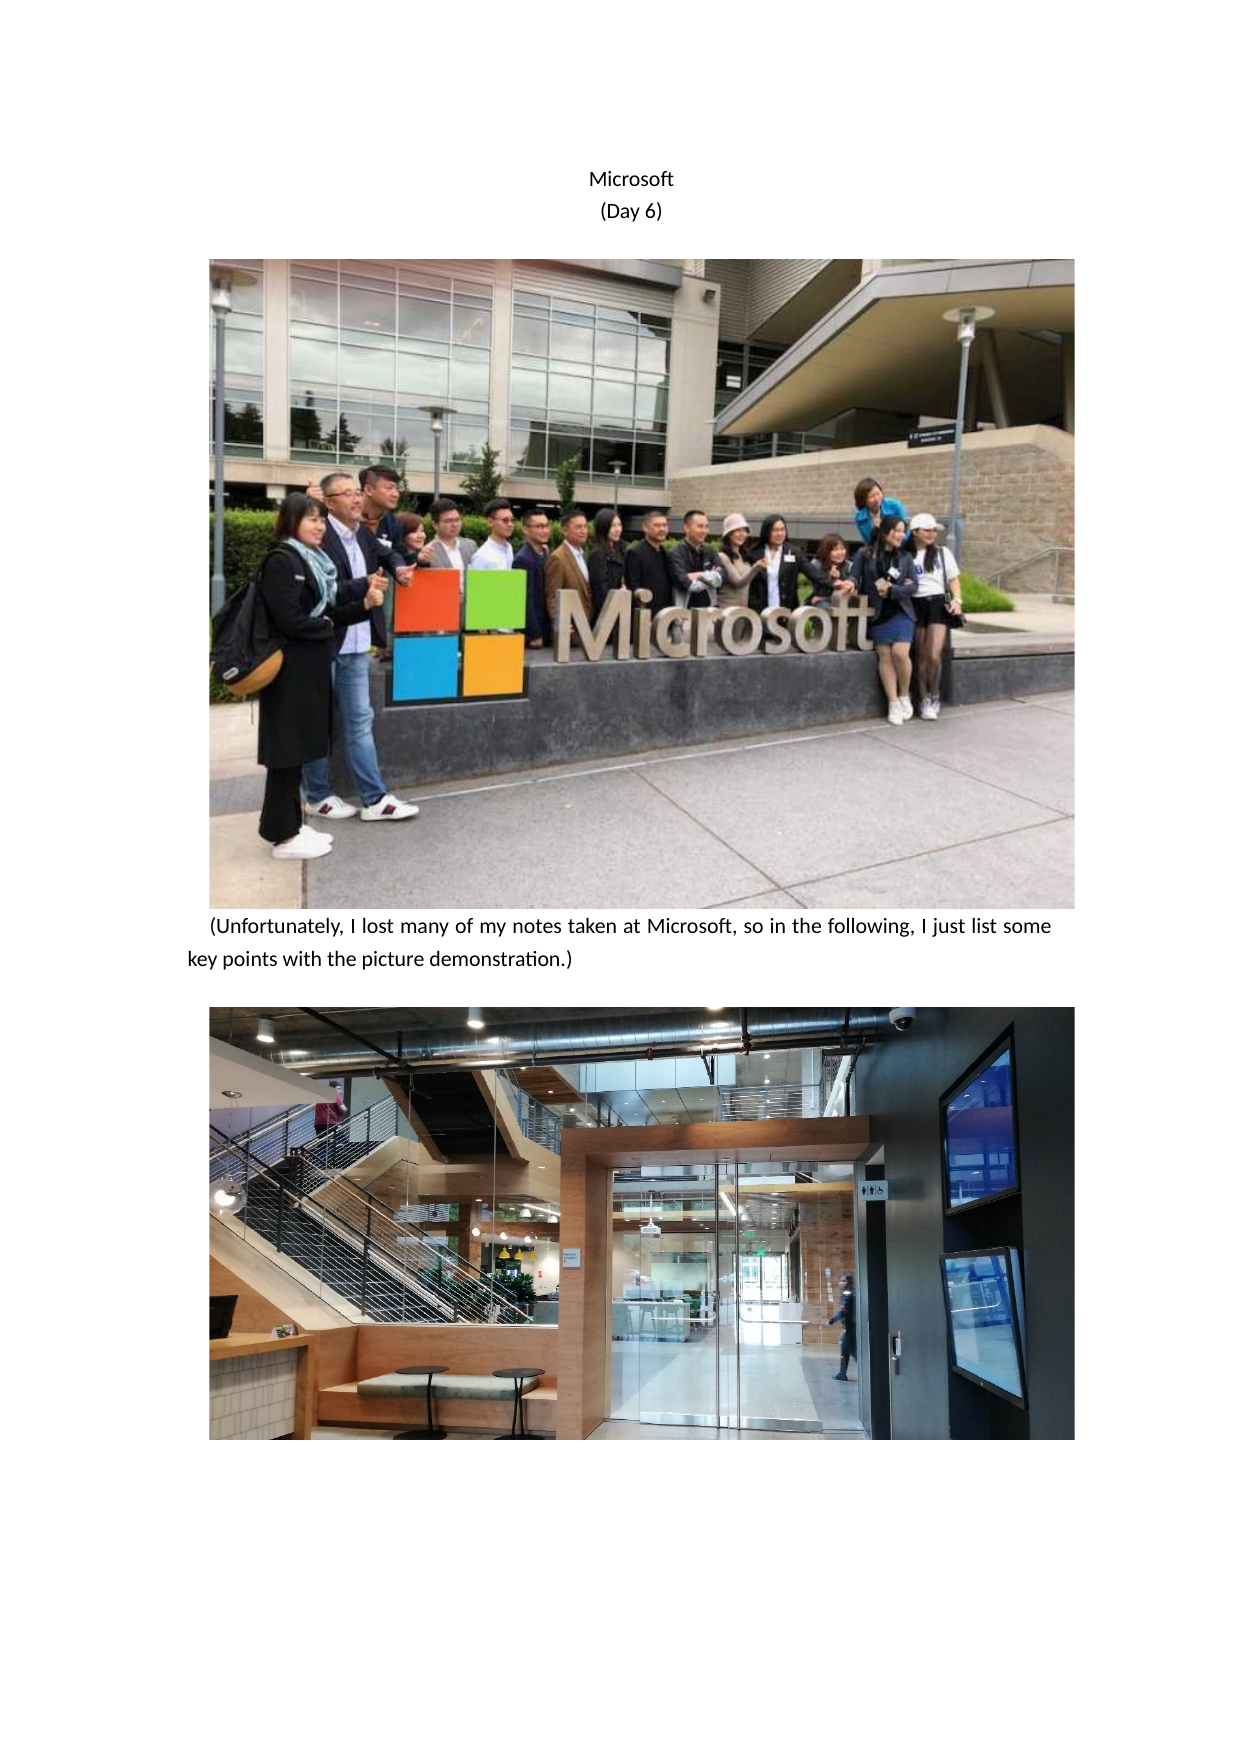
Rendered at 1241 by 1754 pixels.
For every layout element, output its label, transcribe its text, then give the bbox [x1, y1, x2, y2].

text (Day 6) [187, 194, 1053, 227]
picture [209, 1007, 1075, 1440]
text (Unfortunately, I lost many of my notes taken at Microsoft, so in the following, I just list some key points with the picture demonstration.) [187, 909, 1053, 974]
text Microsoft [187, 162, 1053, 194]
picture [209, 259, 1075, 909]
